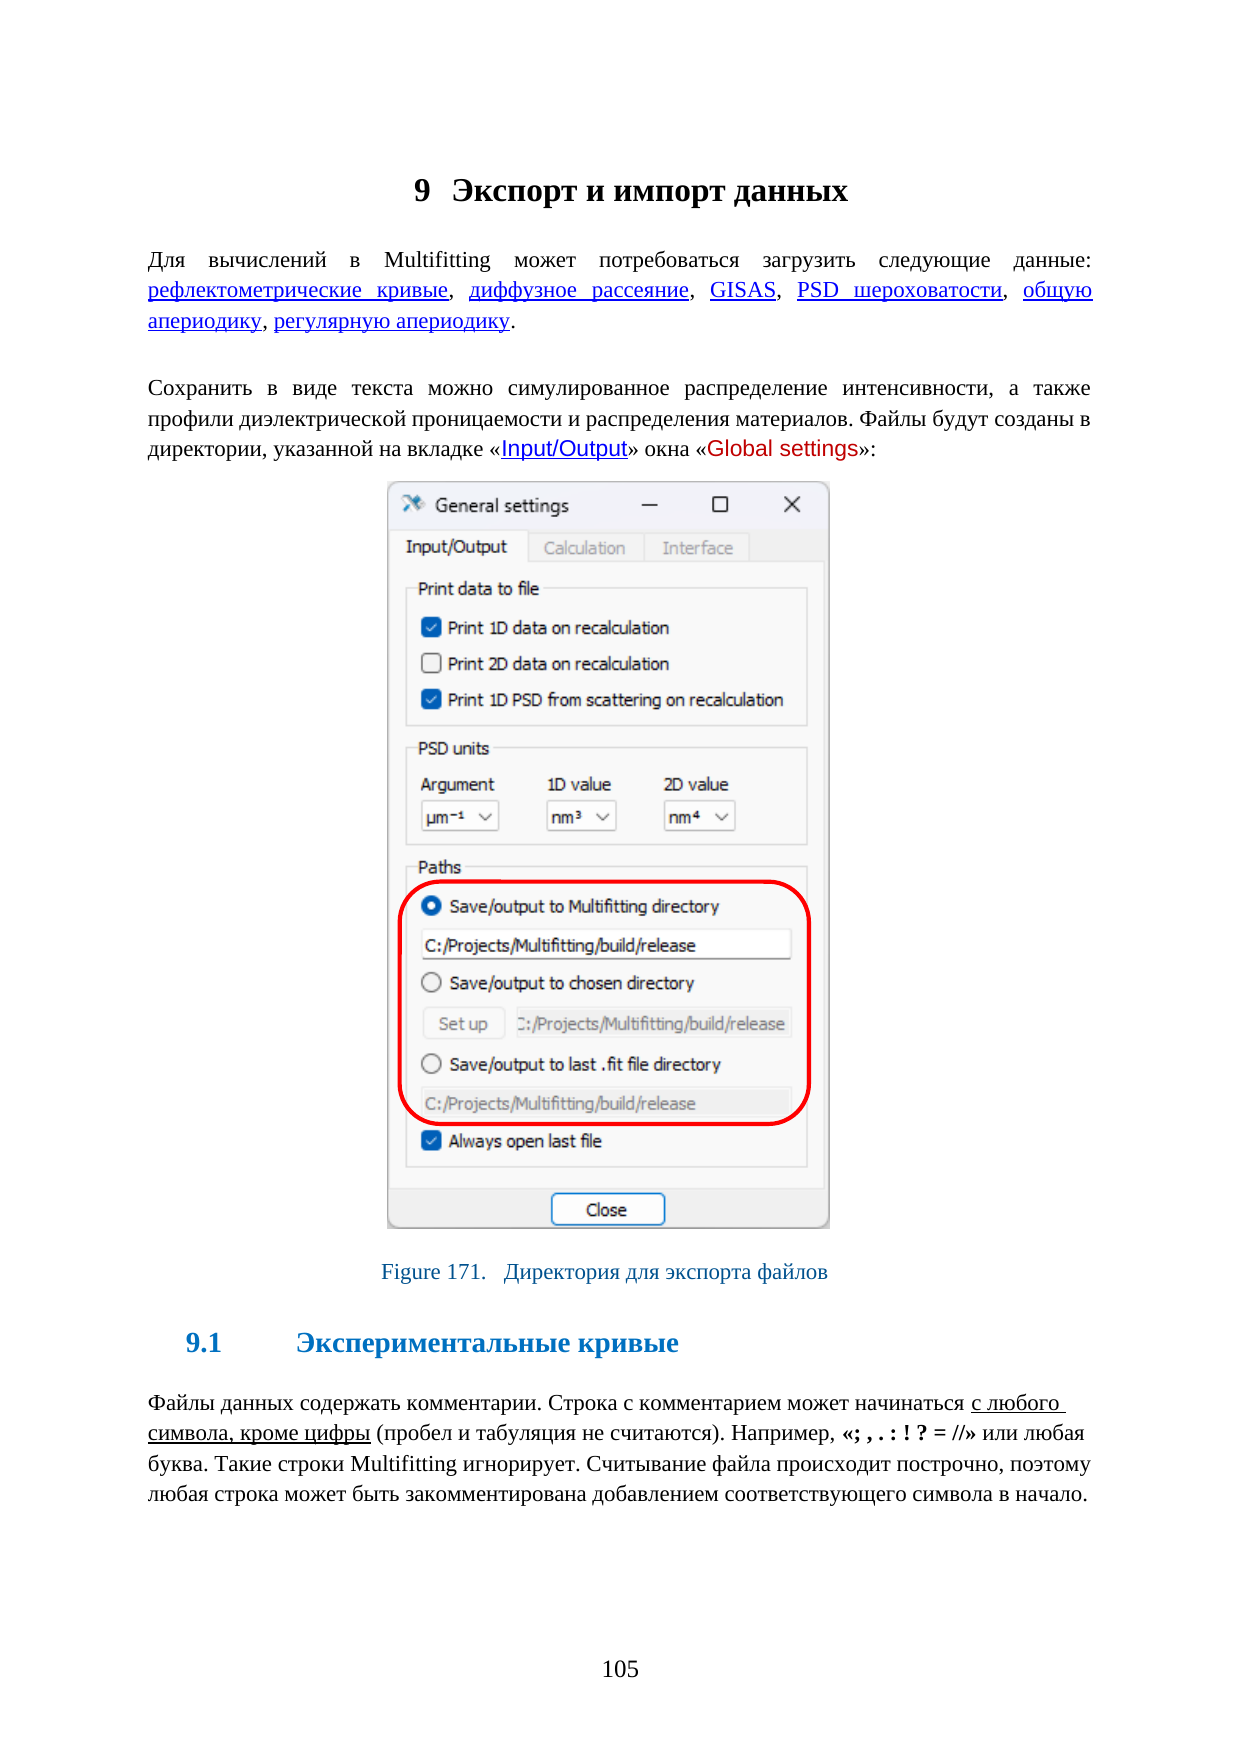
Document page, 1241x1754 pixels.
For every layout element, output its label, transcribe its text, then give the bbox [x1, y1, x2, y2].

text Файлы данных содержать комментарии. Строка с комментарием может начинаться с любого символа, кроме цифры (пробел и табуляция не считаются). Например, «; , . : ! ? = //» или любая буква. Такие строки Multifitting игнорирует. Считывание файла происходит построчно, поэтому любая строка может быть закомментирована добавлением соответствующего символа в начало. [148, 1389, 1093, 1506]
subtitle Экспорт и импорт данных [178, 170, 1093, 209]
text Сохранить в виде текста можно симулированное распределение интенсивности, а также профили диэлектрической проницаемости и распределения материалов. Файлы будут созданы в директории, указанной на вкладке «Input/Output» окна «Global settings»: [148, 374, 1093, 461]
picture [387, 481, 830, 1229]
subtitle Экспериментальные кривые [155, 1326, 1093, 1359]
text Для вычислений в Multifitting может потребоваться загрузить следующие данные: рефлектометрические кривые, диффузное рассеяние, GISAS, PSD шероховатости, общую апериодику, регулярную апериодику. [148, 246, 1093, 333]
